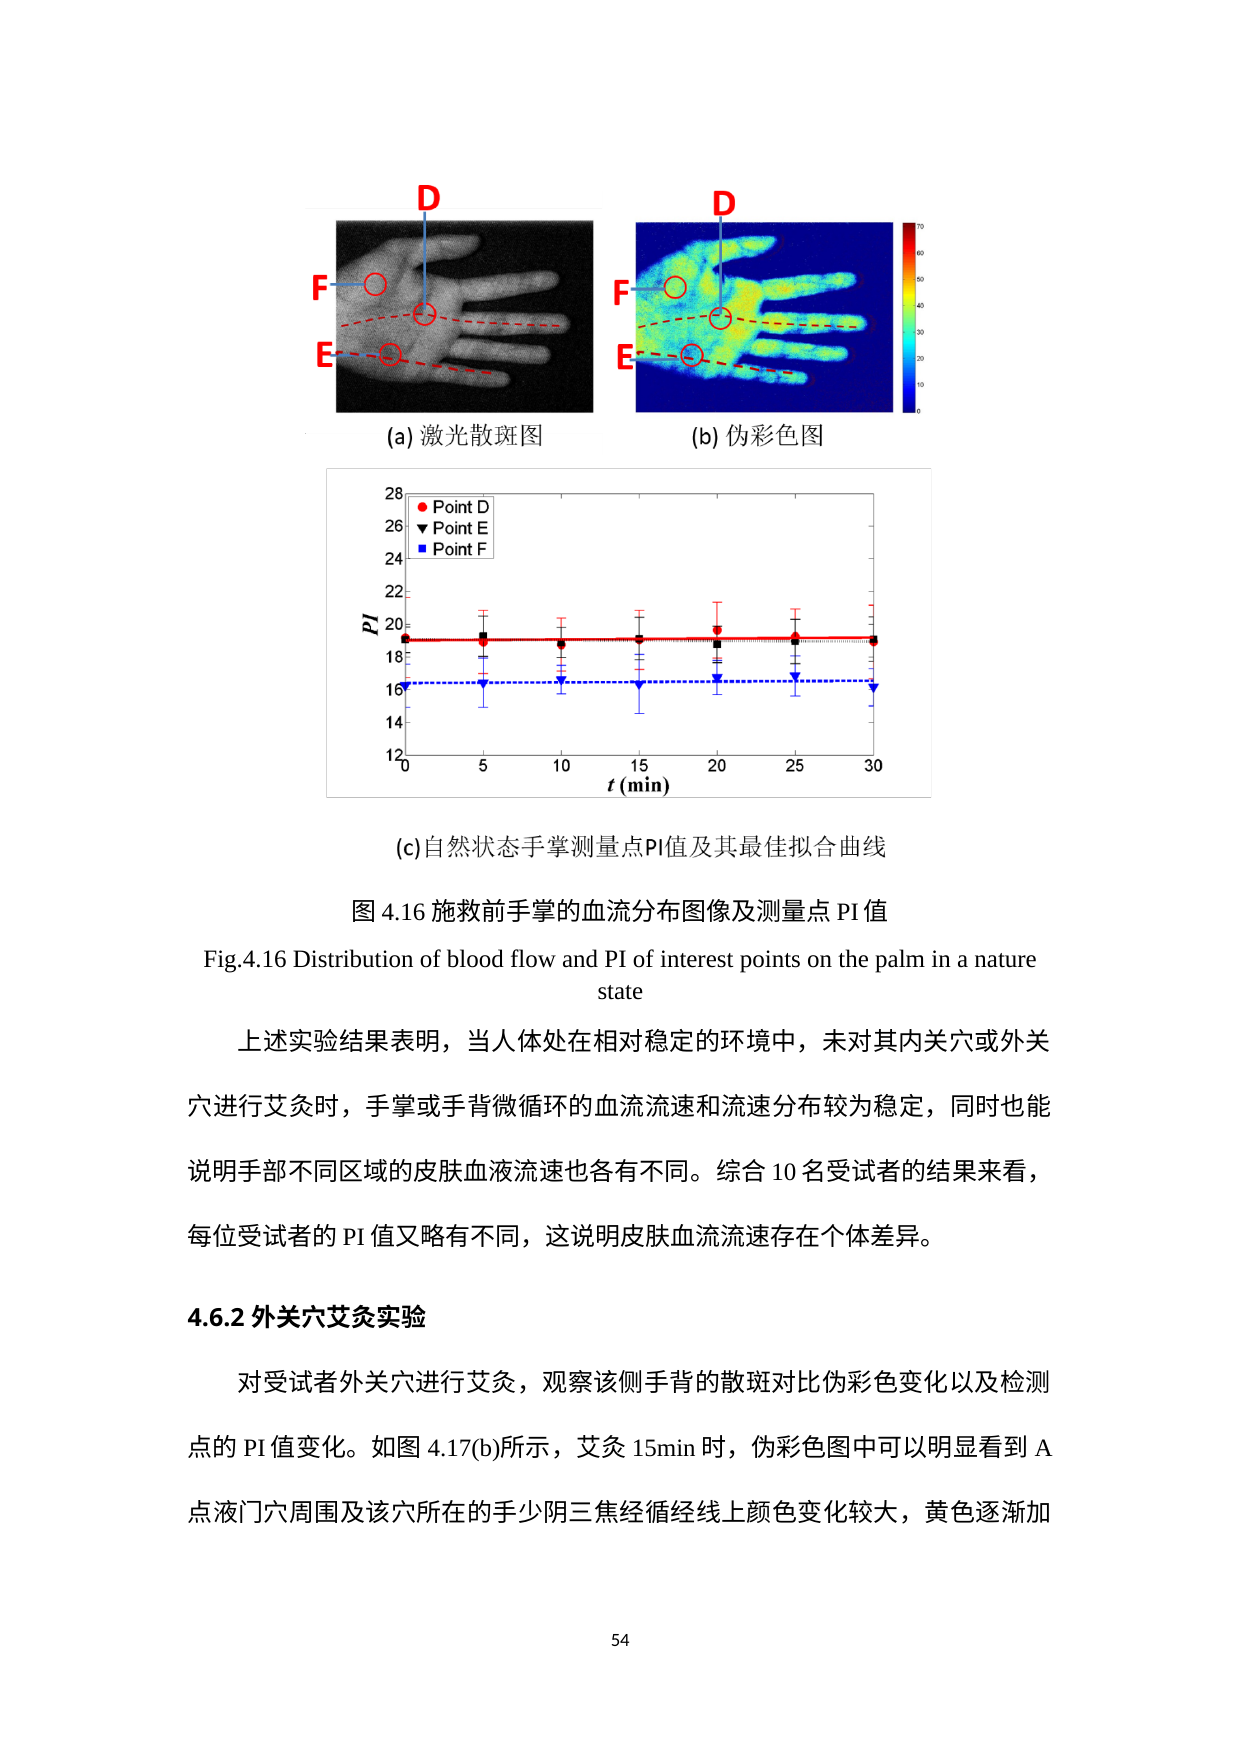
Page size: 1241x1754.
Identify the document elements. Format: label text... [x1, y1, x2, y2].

text 上述实验结果表明，当人体处在相对稳定的环境中，未对其内关穴或外关穴进行艾灸时，手掌或手背微循环的血流流速和流速分布较为稳定，同时也能说明手部不同区域的皮肤血液流速也各有不同。综合10名受试者的结果来看，每位受试者的PI值又略有不同，这说明皮肤血流流速存在个体差异。 [187, 1007, 1053, 1267]
picture [286, 162, 955, 877]
text 4.6.2 外关穴艾灸实验 [187, 1283, 1053, 1348]
text Fig.4.16 Distribution of blood flow and PI of interest points on the palm in a nature state [187, 942, 1053, 1007]
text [187, 1348, 1053, 1543]
text 图4.16 施救前手掌的血流分布图像及测量点PI值 [187, 877, 1053, 942]
